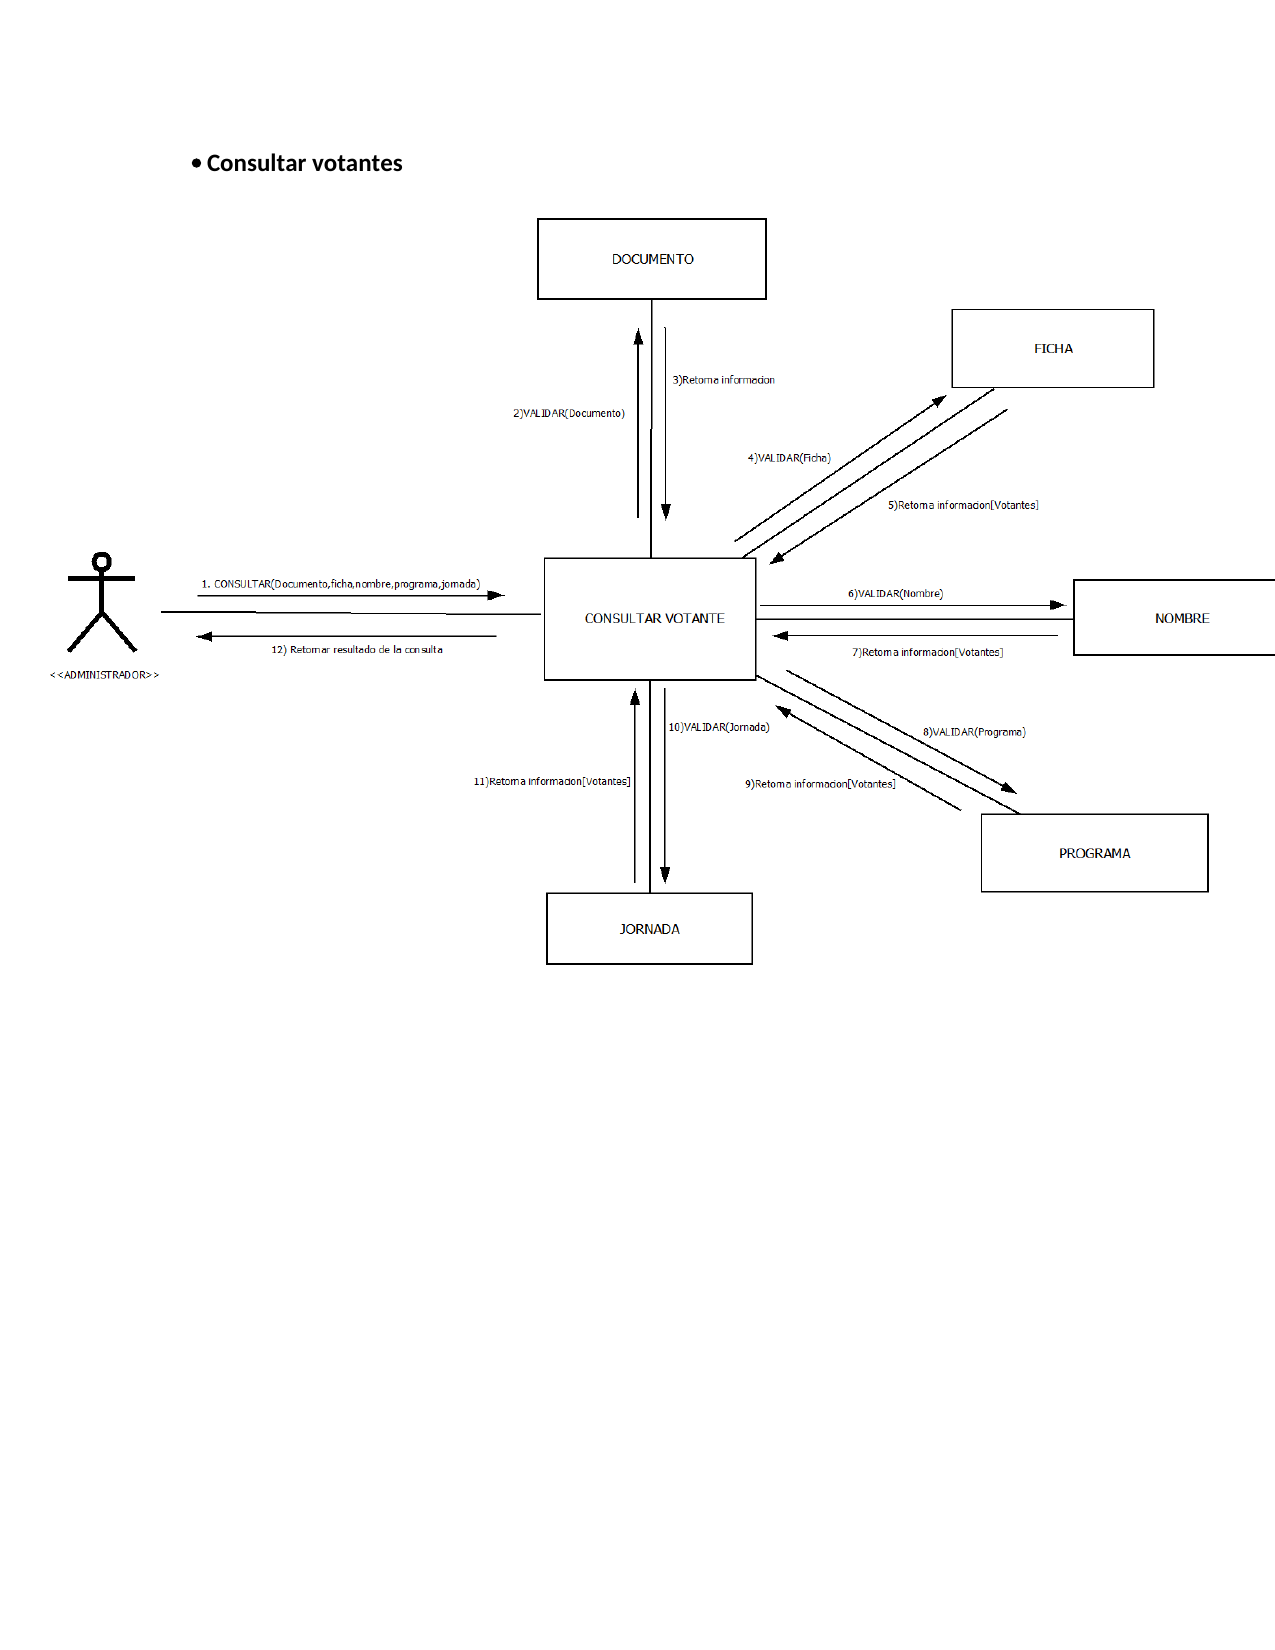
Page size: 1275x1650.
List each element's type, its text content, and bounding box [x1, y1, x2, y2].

list Consultar votantes [192, 148, 1098, 178]
picture [42, 218, 1275, 966]
